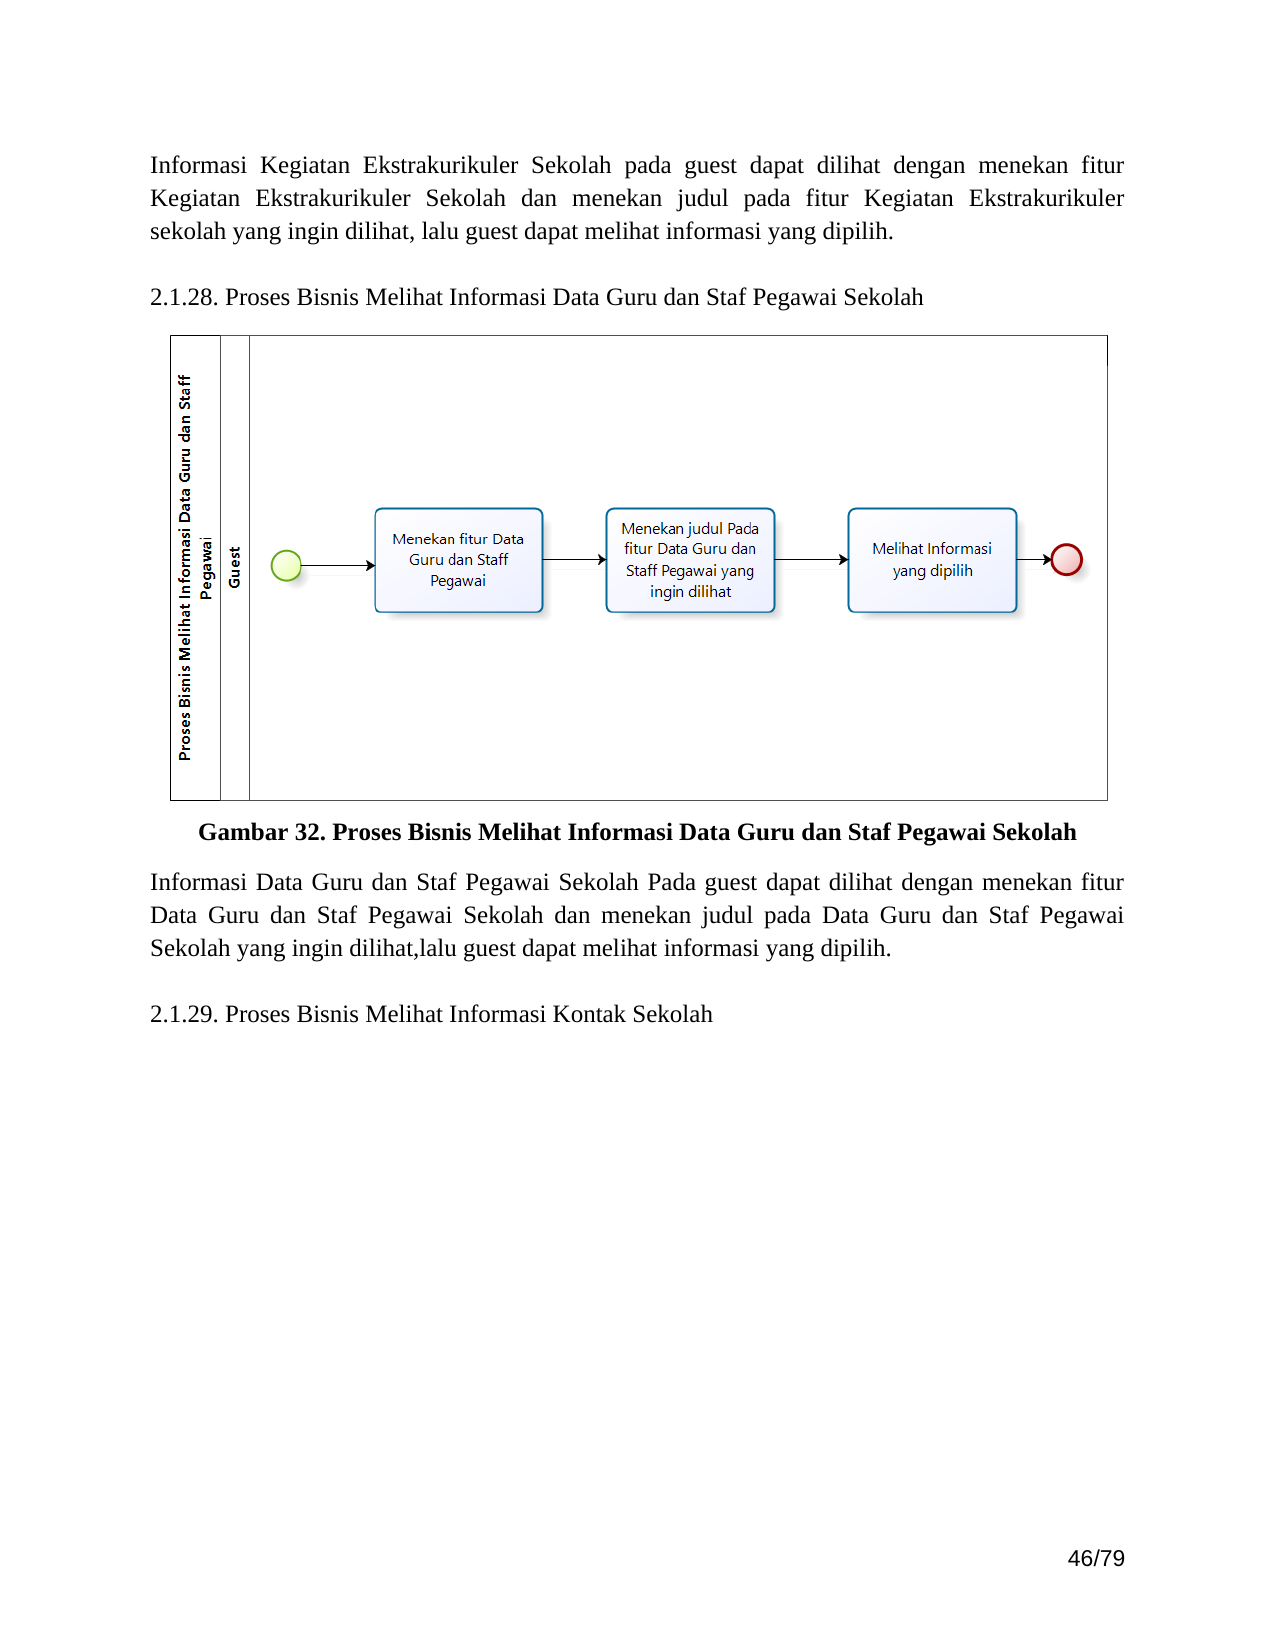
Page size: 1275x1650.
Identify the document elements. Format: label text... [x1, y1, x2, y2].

text Informasi Data Guru dan Staf Pegawai Sekolah Pada guest dapat dilihat dengan menekan fitur Data Guru dan Staf Pegawai Sekolah dan menekan judul pada Data Guru dan Staf Pegawai Sekolah yang ingin dilihat,lalu guest dapat melihat informasi yang dipilih. [150, 867, 1125, 961]
text 2.1.28. Proses Bisnis Melihat Informasi Data Guru dan Staf Pegawai Sekolah [150, 282, 1125, 311]
picture [150, 315, 1125, 814]
text 2.1.29. Proses Bisnis Melihat Informasi Kontak Sekolah [150, 999, 1125, 1027]
text Informasi Kegiatan Ekstrakurikuler Sekolah pada guest dapat dilihat dengan menekan fitur Kegiatan Ekstrakurikuler Sekolah dan menekan judul pada fitur Kegiatan Ekstrakurikuler sekolah yang ingin dilihat, lalu guest dapat melihat informasi yang dipilih. [150, 150, 1125, 245]
text Gambar 32. Proses Bisnis Melihat Informasi Data Guru dan Staf Pegawai Sekolah [150, 817, 1125, 846]
